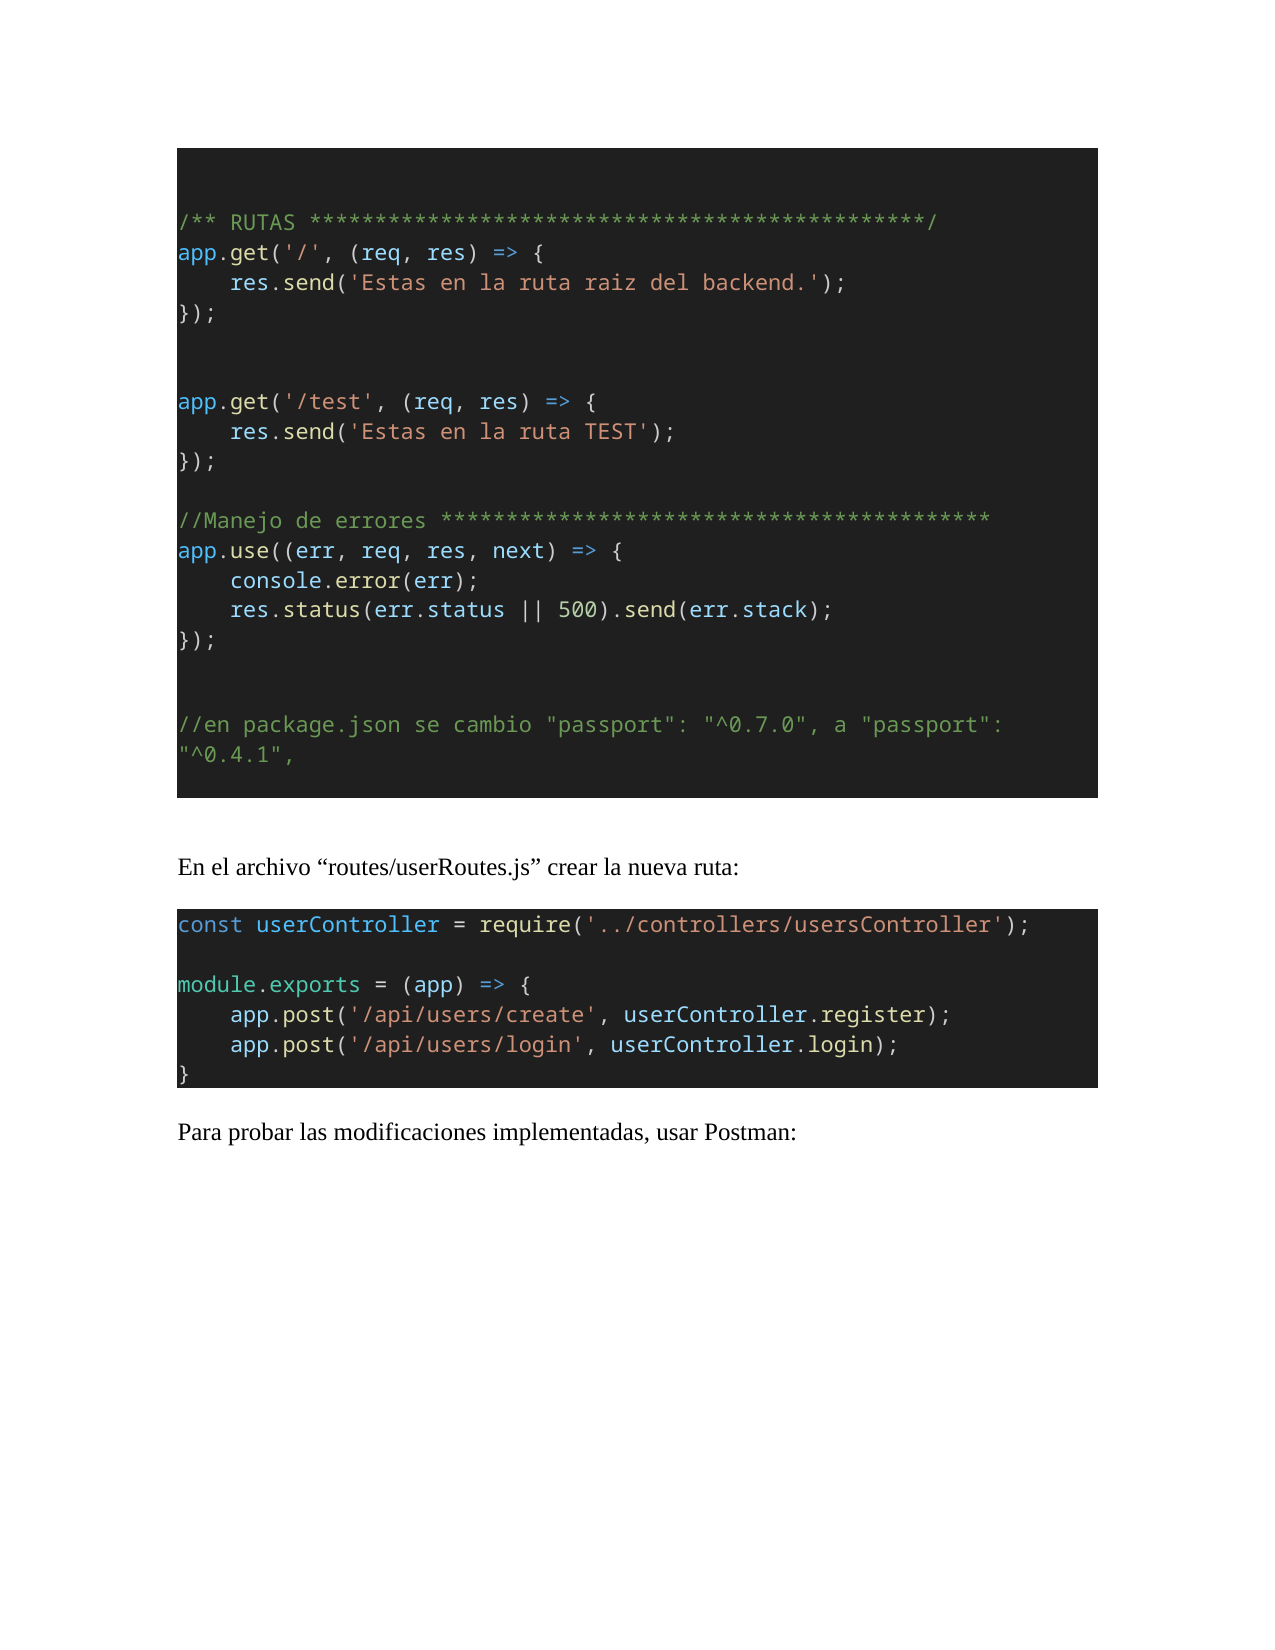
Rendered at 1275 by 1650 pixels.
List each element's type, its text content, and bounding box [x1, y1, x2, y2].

text //Manejo de errores ****************************************** [177, 505, 1098, 535]
text app.use((err, req, res, next) => { [177, 535, 1098, 565]
text res.status(err.status || 500).send(err.stack); [177, 594, 1098, 624]
text res.send('Estas en la ruta raiz del backend.'); [177, 267, 1098, 297]
text module.exports = (app) => { [177, 969, 1098, 999]
text const userController = require('../controllers/usersController'); [177, 909, 1098, 939]
text } [177, 1058, 1098, 1088]
text app.get('/', (req, res) => { [177, 237, 1098, 267]
text En el archivo “routes/userRoutes.js” crear la nueva ruta: [177, 852, 1098, 881]
text //en package.json se cambio "passport": "^0.7.0", a "passport": "^0.4.1", [177, 709, 1098, 768]
text }); [177, 297, 1098, 326]
text app.post('/api/users/create', userController.register); [177, 999, 1098, 1029]
text res.send('Estas en la ruta TEST'); [177, 416, 1098, 446]
text Para probar las modificaciones implementadas, usar Postman: [177, 1117, 1098, 1146]
text }); [177, 624, 1098, 654]
text app.get('/test', (req, res) => { [177, 386, 1098, 416]
text console.error(err); [177, 565, 1098, 594]
text }); [177, 446, 1098, 475]
text app.post('/api/users/login', userController.login); [177, 1029, 1098, 1058]
text /** RUTAS ***********************************************/ [177, 207, 1098, 237]
